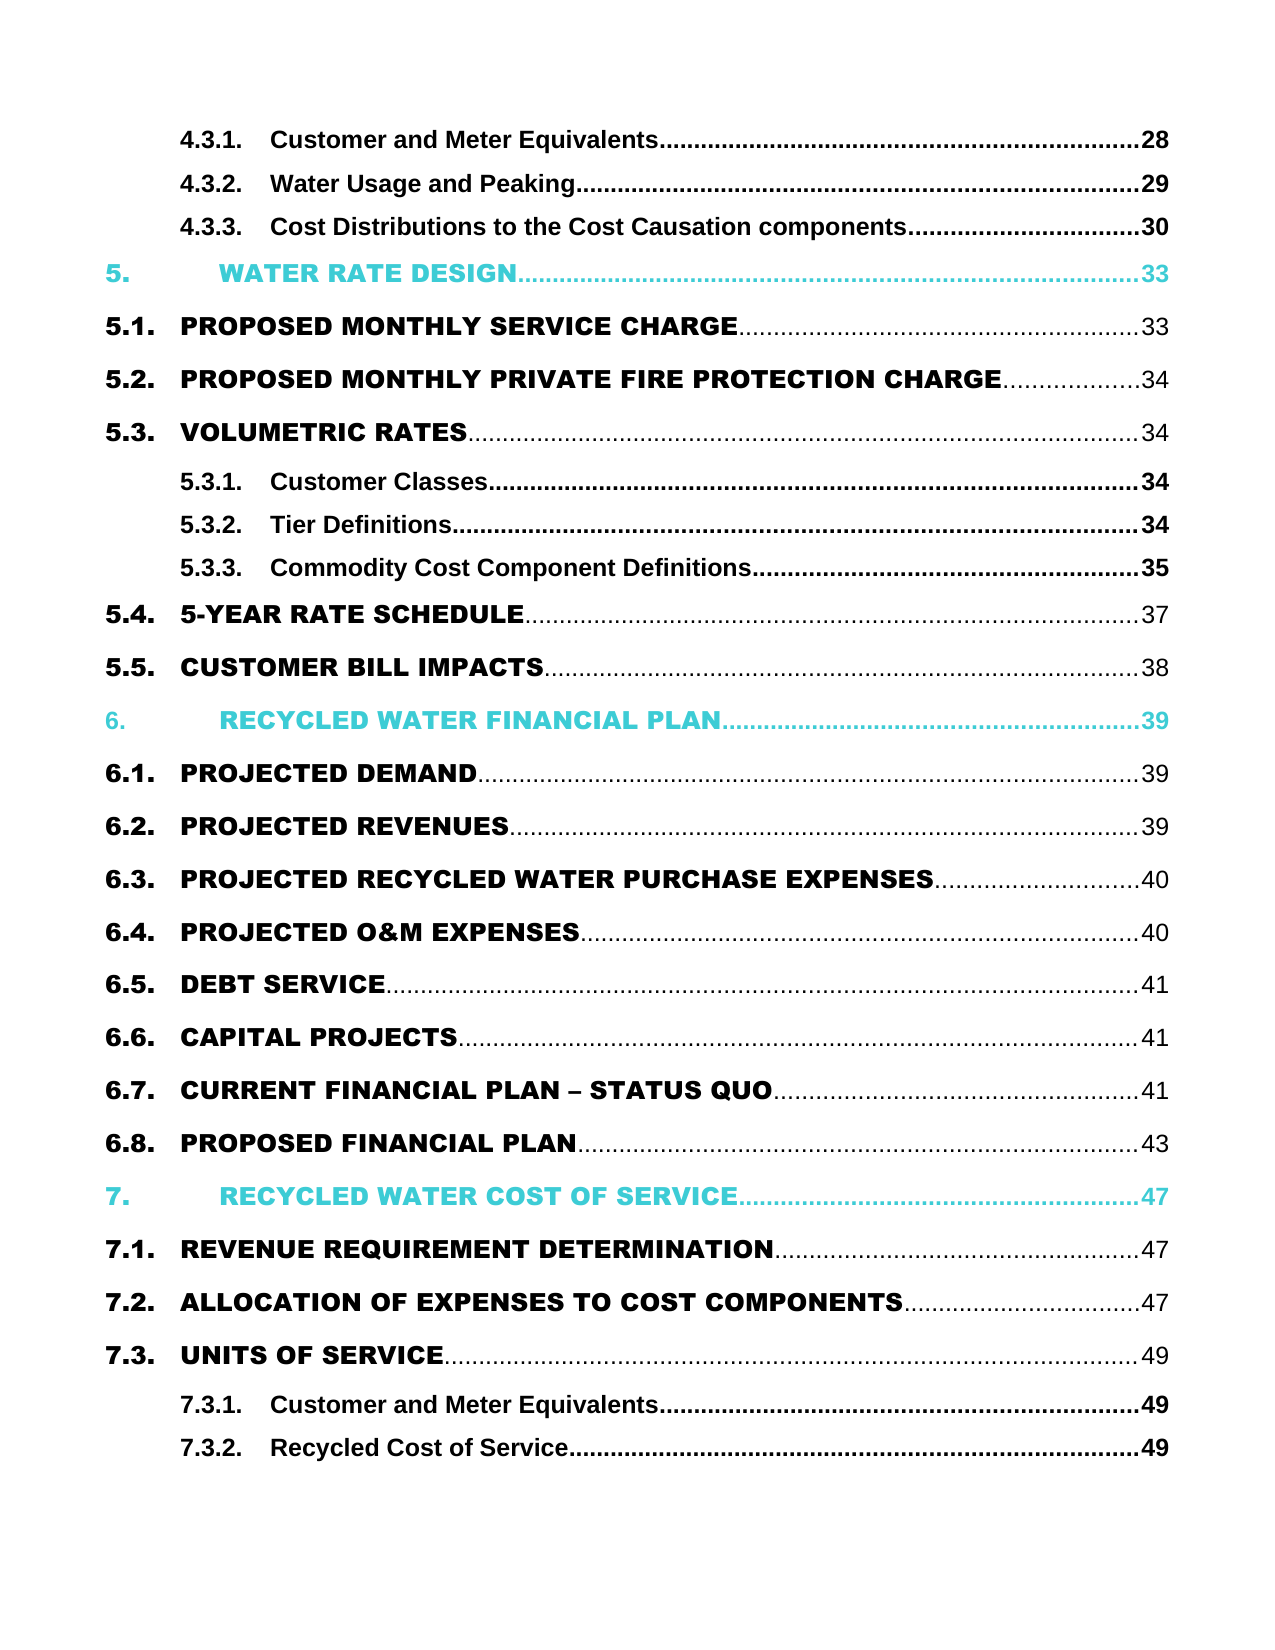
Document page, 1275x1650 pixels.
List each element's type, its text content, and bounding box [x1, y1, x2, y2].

text 5.4. 5-Year Rate Schedule 37 [105, 596, 1170, 631]
text 4.3.2. Water Usage and Peaking 29 [180, 168, 1170, 197]
text 5.1. Proposed Monthly Service Charge 33 [105, 308, 1170, 343]
text 6.1. Projected Demand 39 [105, 755, 1170, 790]
text 5.3.1. Customer Classes 34 [180, 467, 1170, 495]
text 6.3. Projected Recycled Water Purchase Expenses 40 [105, 861, 1170, 896]
text 6.4. Projected O&M Expenses 40 [105, 913, 1170, 949]
text 6.8. Proposed Financial Plan 43 [105, 1125, 1170, 1161]
text 7.3.1. Customer and Meter Equivalents 49 [180, 1390, 1170, 1419]
text 5.5. Customer Bill Impacts 38 [105, 649, 1170, 684]
text 7.3.2. Recycled Cost of Service 49 [180, 1433, 1170, 1462]
text 7.3. Units of Service 49 [105, 1337, 1170, 1372]
text 4.3.1. Customer and Meter Equivalents 28 [180, 125, 1170, 154]
text 7.1. Revenue Requirement Determination 47 [105, 1231, 1170, 1266]
text 7.2. Allocation of Expenses to Cost Components 47 [105, 1284, 1170, 1319]
text 6.6. Capital Projects 41 [105, 1019, 1170, 1055]
text 5.3.3. Commodity Cost Component Definitions 35 [180, 553, 1170, 582]
text 5.3.2. Tier Definitions 34 [180, 510, 1170, 538]
text 6.2. Projected Revenues 39 [105, 808, 1170, 843]
text 6.5. Debt Service 41 [105, 966, 1170, 1002]
text 6. Recycled Water Financial Plan 39 [105, 702, 1170, 737]
text 4.3.3. Cost Distributions to the Cost Causation components 30 [180, 212, 1170, 240]
text 5.2. Proposed Monthly Private Fire Protection Charge 34 [105, 361, 1170, 396]
text 7. Recycled Water Cost of Service 47 [105, 1178, 1170, 1213]
text 5.3. Volumetric Rates 34 [105, 414, 1170, 449]
text 5. Water Rate Design 33 [105, 255, 1170, 290]
text 6.7. Current Financial Plan – Status Quo 41 [105, 1072, 1170, 1108]
